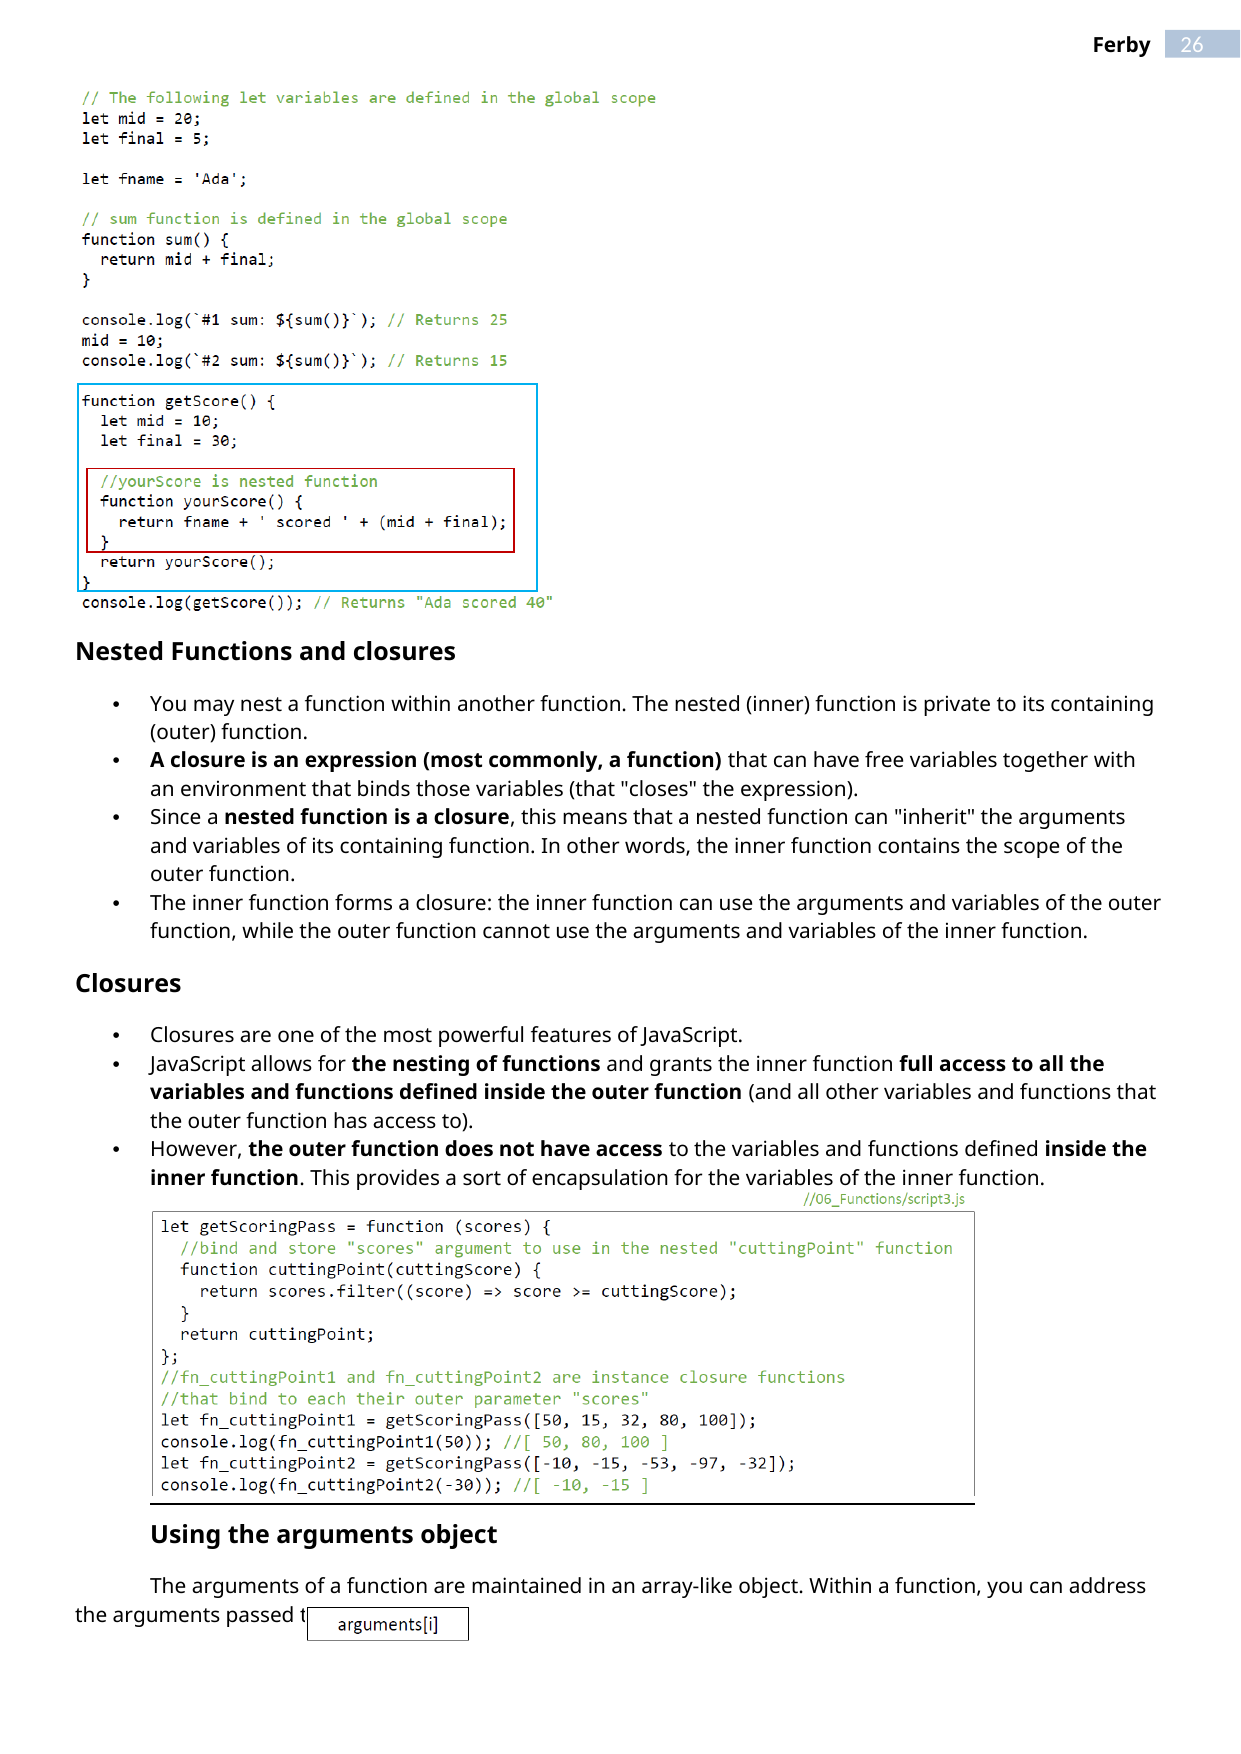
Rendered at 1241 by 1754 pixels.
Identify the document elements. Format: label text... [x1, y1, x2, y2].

picture [305, 1605, 470, 1642]
picture [150, 1191, 976, 1496]
text Nested Functions and closures [75, 634, 1165, 668]
list The arguments of a function are maintained in an array-like object. Within a function, you can address the arguments passed to it as follows: [75, 1571, 1165, 1628]
list The inner function forms a closure: the inner function can use the arguments and variables of the outer function, while the outer function cannot use the arguments and variables of the inner function. [112, 888, 1165, 945]
list Using the arguments object [75, 1517, 1165, 1551]
list Since a nested function is a closure, this means that a nested function can "inherit" the arguments and variables of its containing function. In other words, the inner function contains the scope of the outer function. [112, 802, 1165, 888]
text Closures [75, 966, 1165, 999]
list A closure is an expression (most commonly, a function) that can have free variables together with an environment that binds those variables (that "closes" the expression). [112, 746, 1165, 802]
list Closures are one of the most powerful features of JavaScript. [112, 1020, 1165, 1049]
list JavaScript allows for the nesting of functions and grants the inner function full access to all the variables and functions defined inside the outer function (and all other variables and functions that the outer function has access to). [112, 1049, 1165, 1134]
list You may nest a function within another function. The nested (inner) function is private to its containing (outer) function. [112, 689, 1165, 746]
picture [75, 88, 660, 613]
